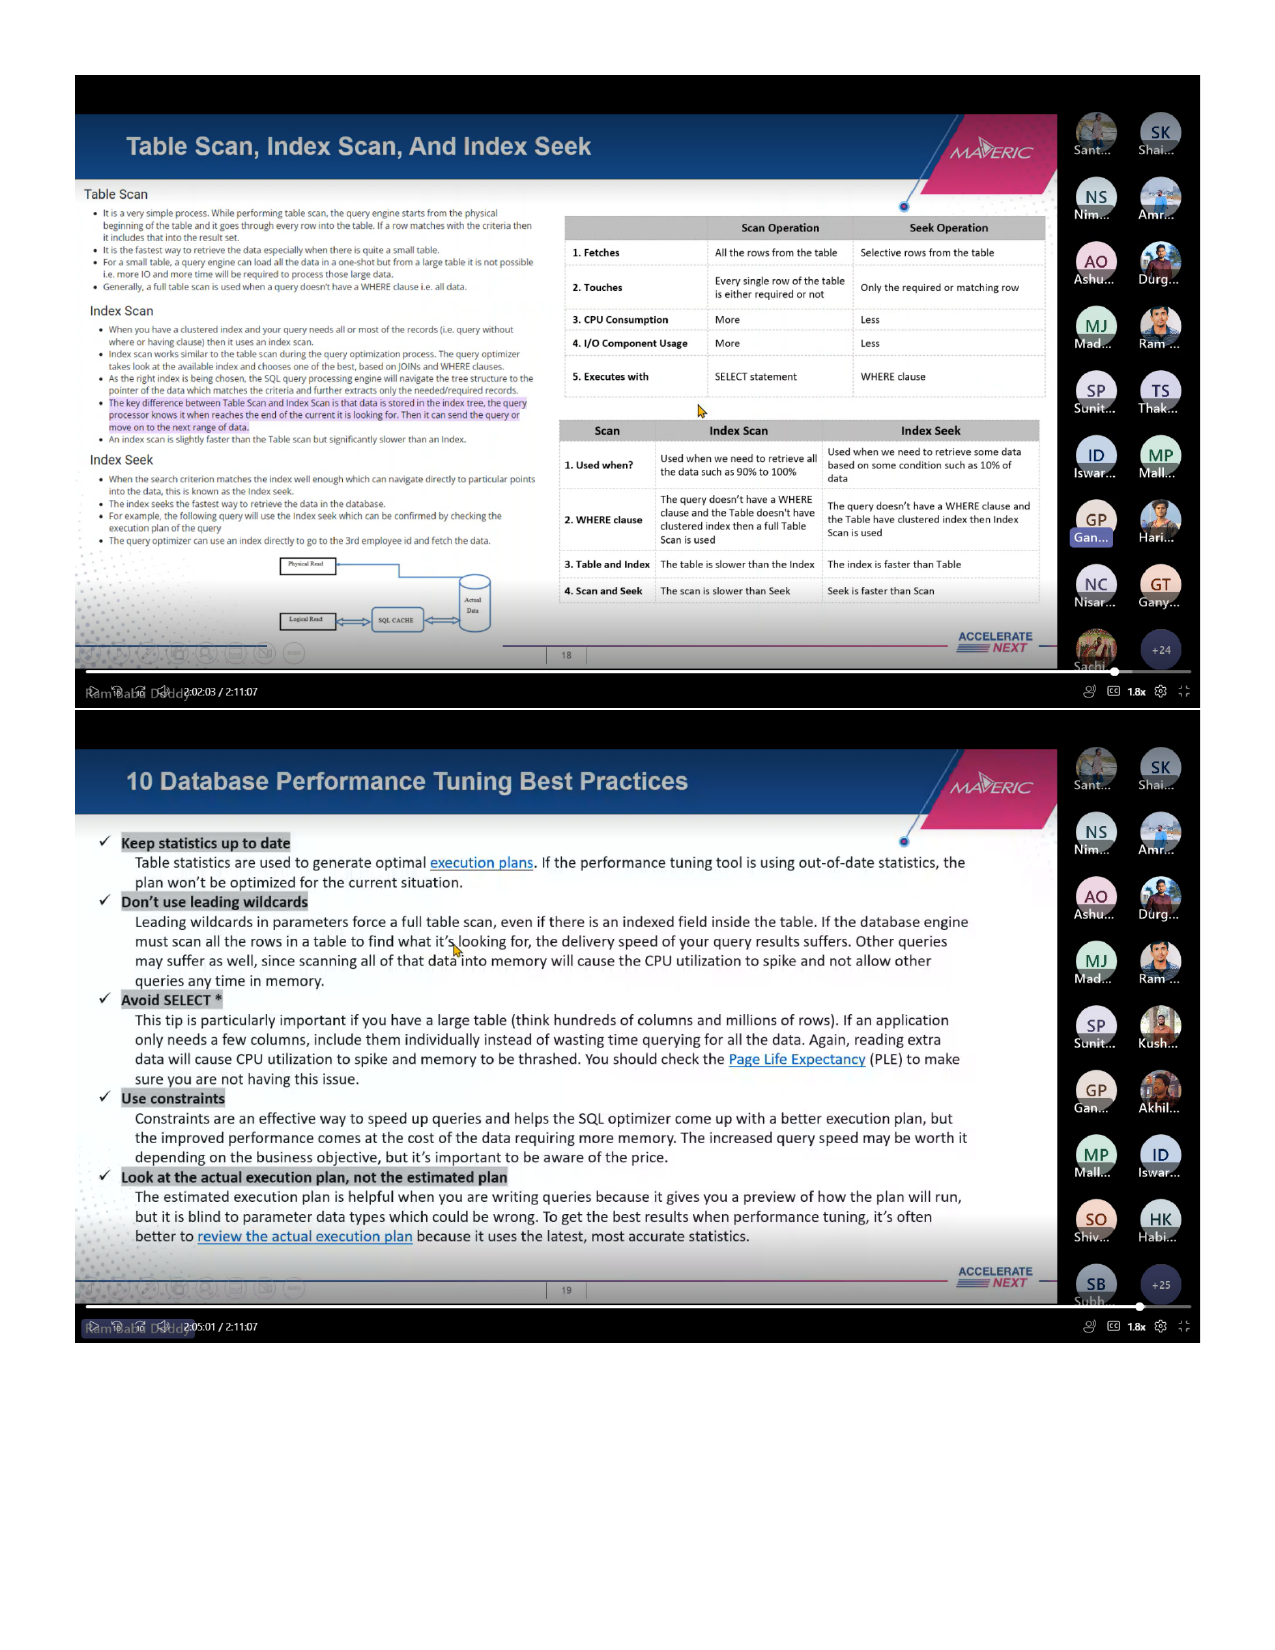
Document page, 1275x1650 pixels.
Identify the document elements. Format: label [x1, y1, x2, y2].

picture [75, 710, 1200, 1343]
picture [75, 75, 1200, 708]
